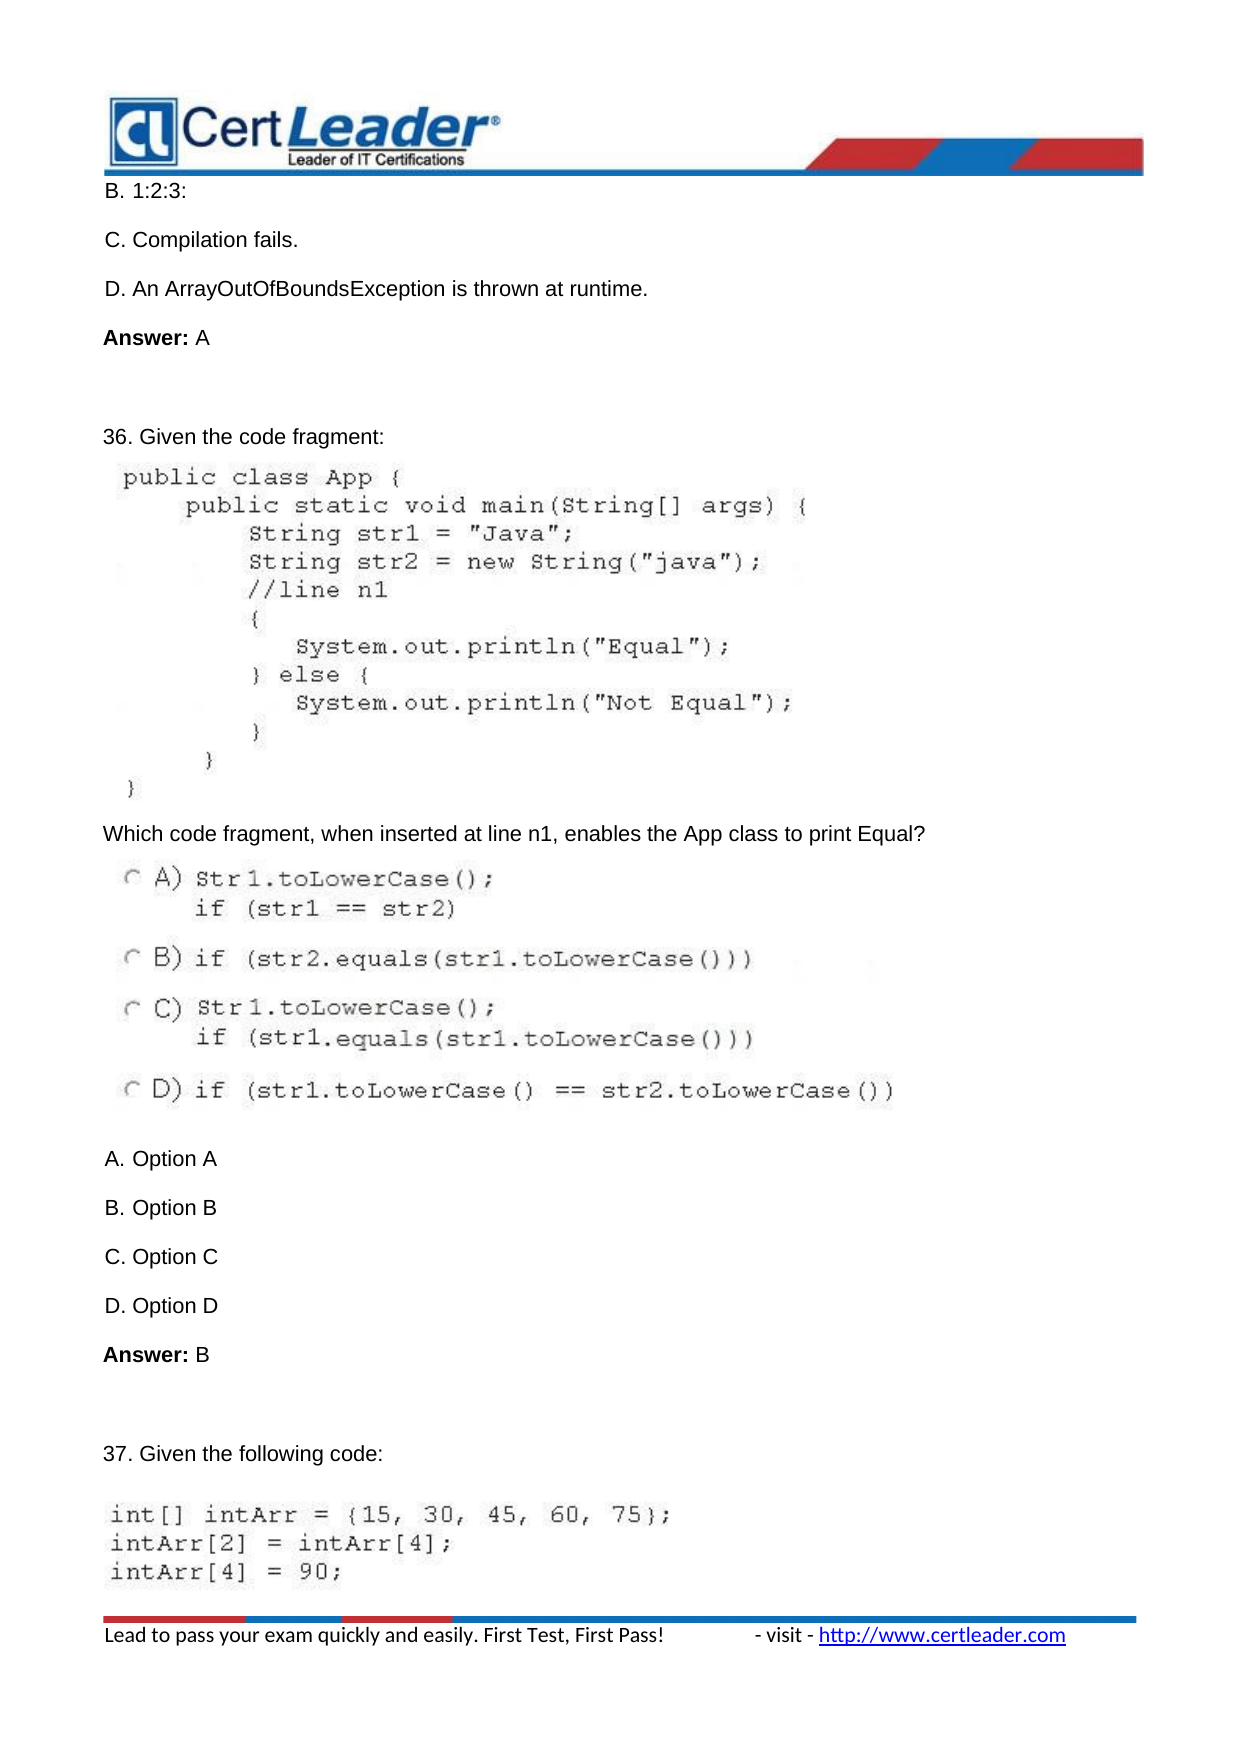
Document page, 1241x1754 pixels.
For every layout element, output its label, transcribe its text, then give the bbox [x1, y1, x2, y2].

list An ArrayOutOfBoundsException is thrown at runtime. [104, 276, 1136, 301]
picture [104, 450, 819, 804]
subtitle Answer: A [103, 325, 1136, 350]
list 1:2:3: [104, 178, 1136, 203]
text 37. Given the following code: [103, 1441, 1136, 1466]
picture [103, 1616, 1137, 1623]
list Option C [104, 1244, 1136, 1269]
list Compilation fails. [104, 227, 1136, 252]
list Option A [104, 1146, 1136, 1171]
picture [104, 847, 901, 1123]
picture [104, 1489, 675, 1592]
text 36. Given the code fragment: [103, 423, 1136, 449]
text Which code fragment, when inserted at line n1, enables the App class to print Equal? [103, 821, 1136, 846]
list Option B [104, 1195, 1136, 1220]
subtitle Answer: B [103, 1342, 1136, 1368]
picture [104, 90, 1144, 176]
list Option D [104, 1293, 1136, 1318]
